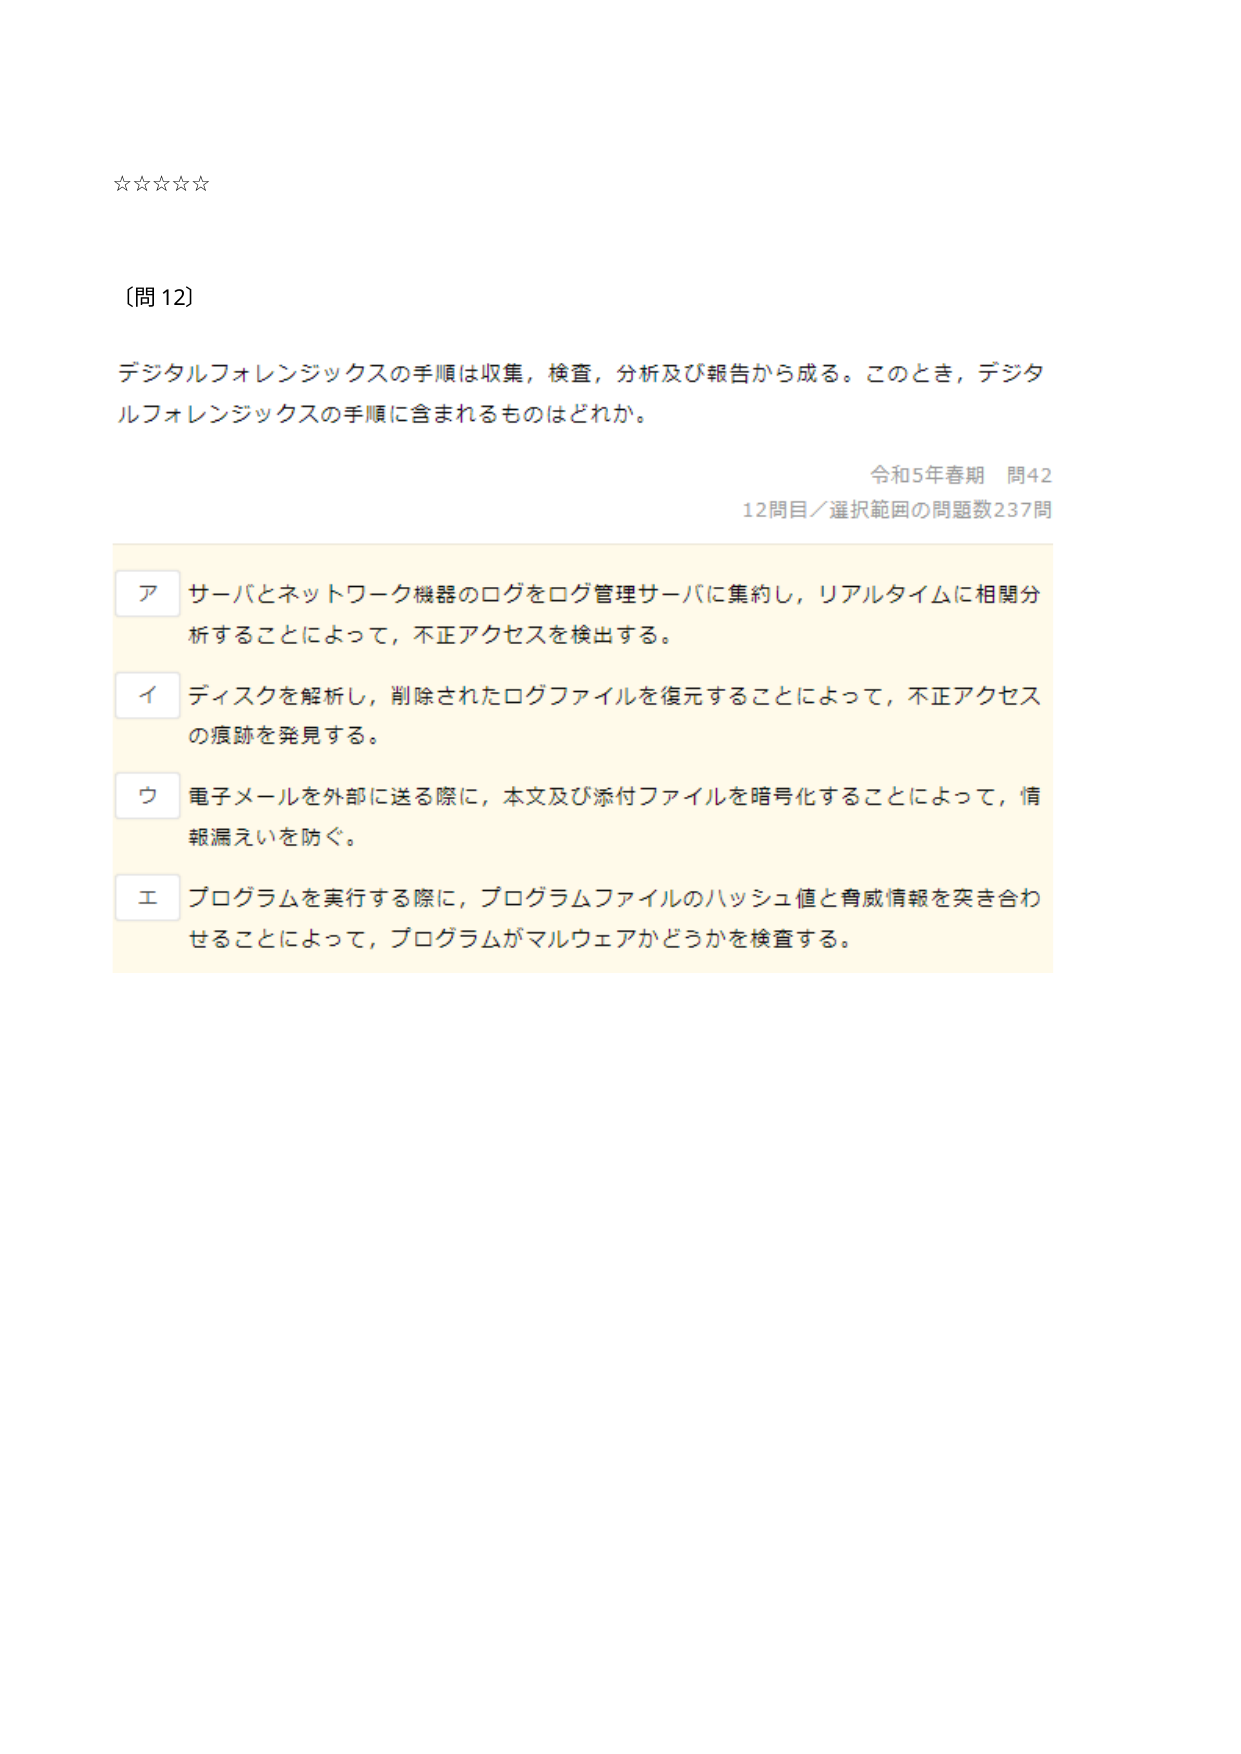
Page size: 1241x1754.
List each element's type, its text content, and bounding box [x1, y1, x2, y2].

text ☆☆☆☆☆ [112, 164, 1128, 202]
text 〔問12〕 [112, 277, 1128, 314]
picture [112, 352, 1054, 973]
